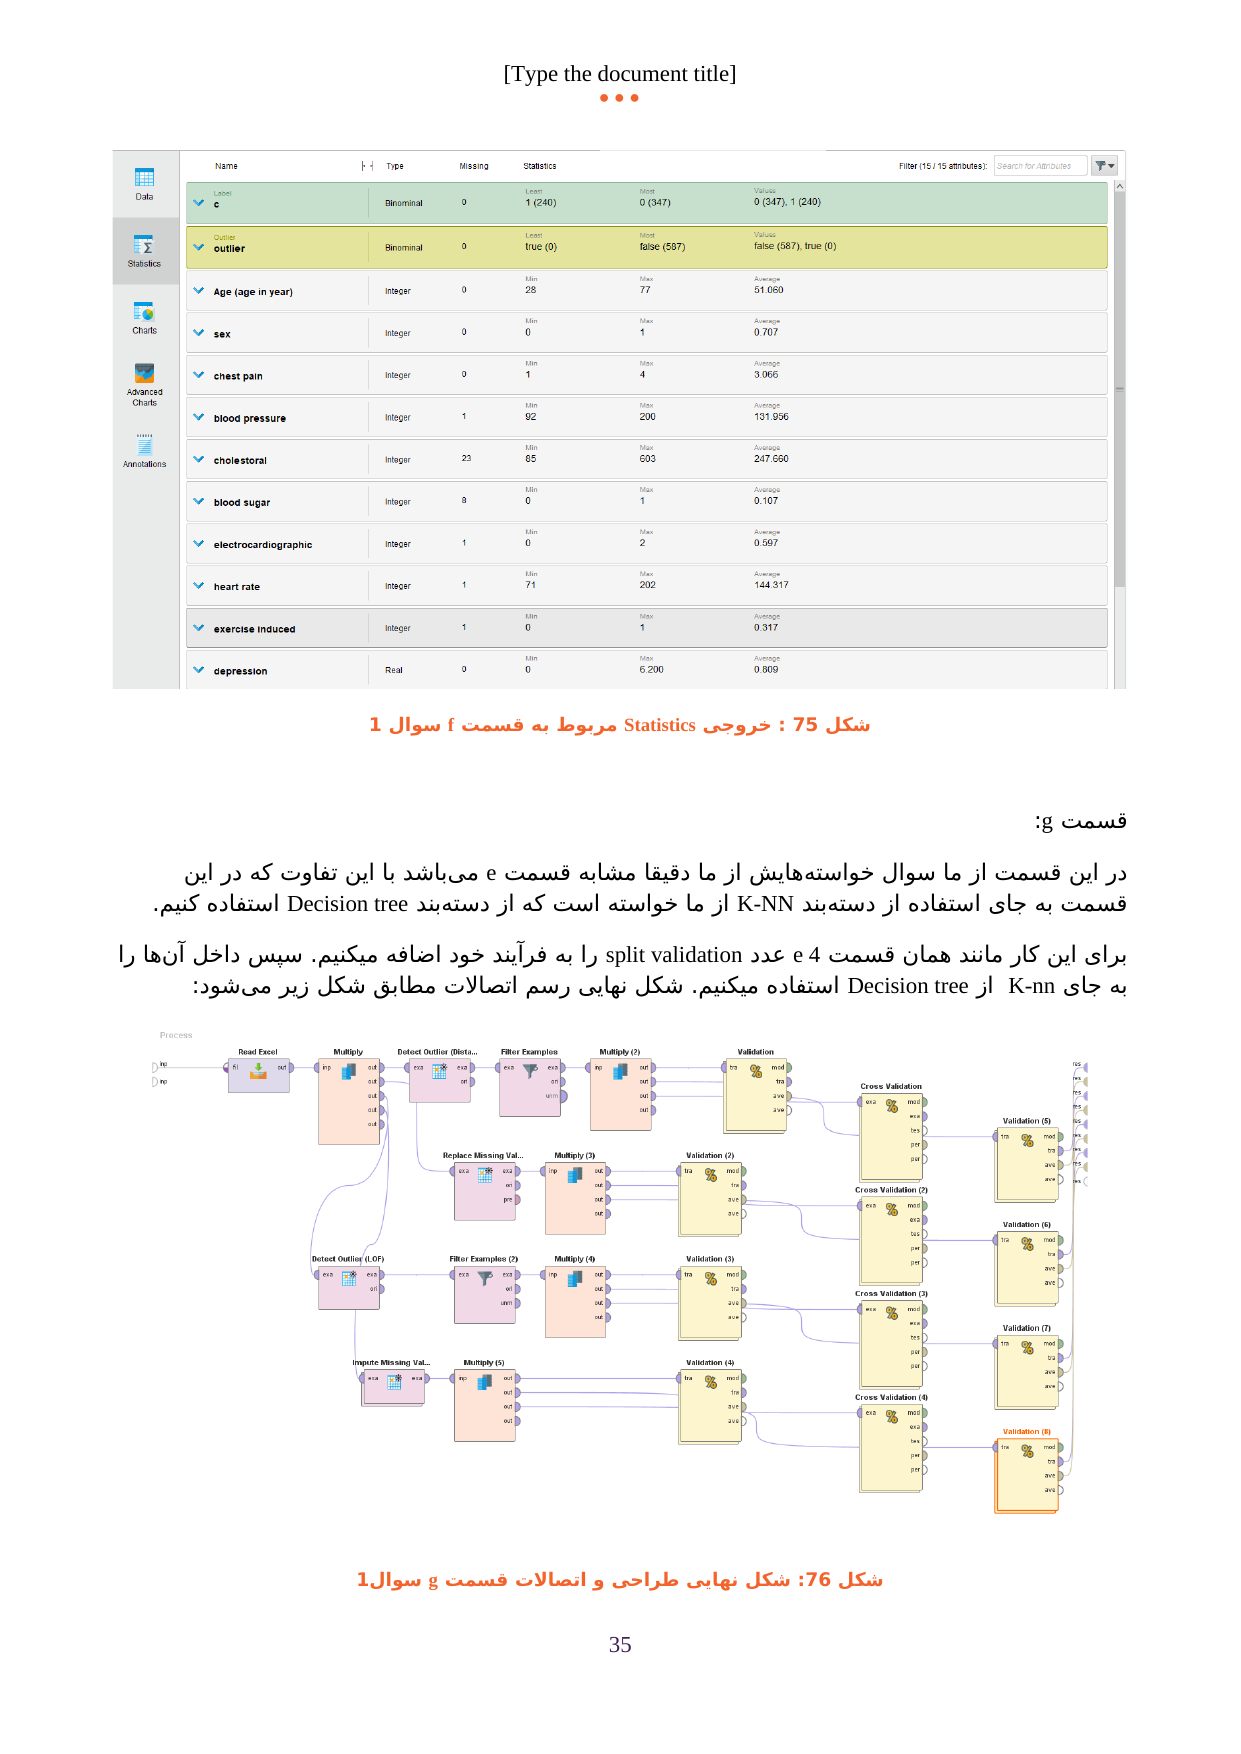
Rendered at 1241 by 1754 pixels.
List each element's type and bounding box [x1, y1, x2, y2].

picture [112, 150, 1128, 689]
picture [152, 1023, 1088, 1545]
